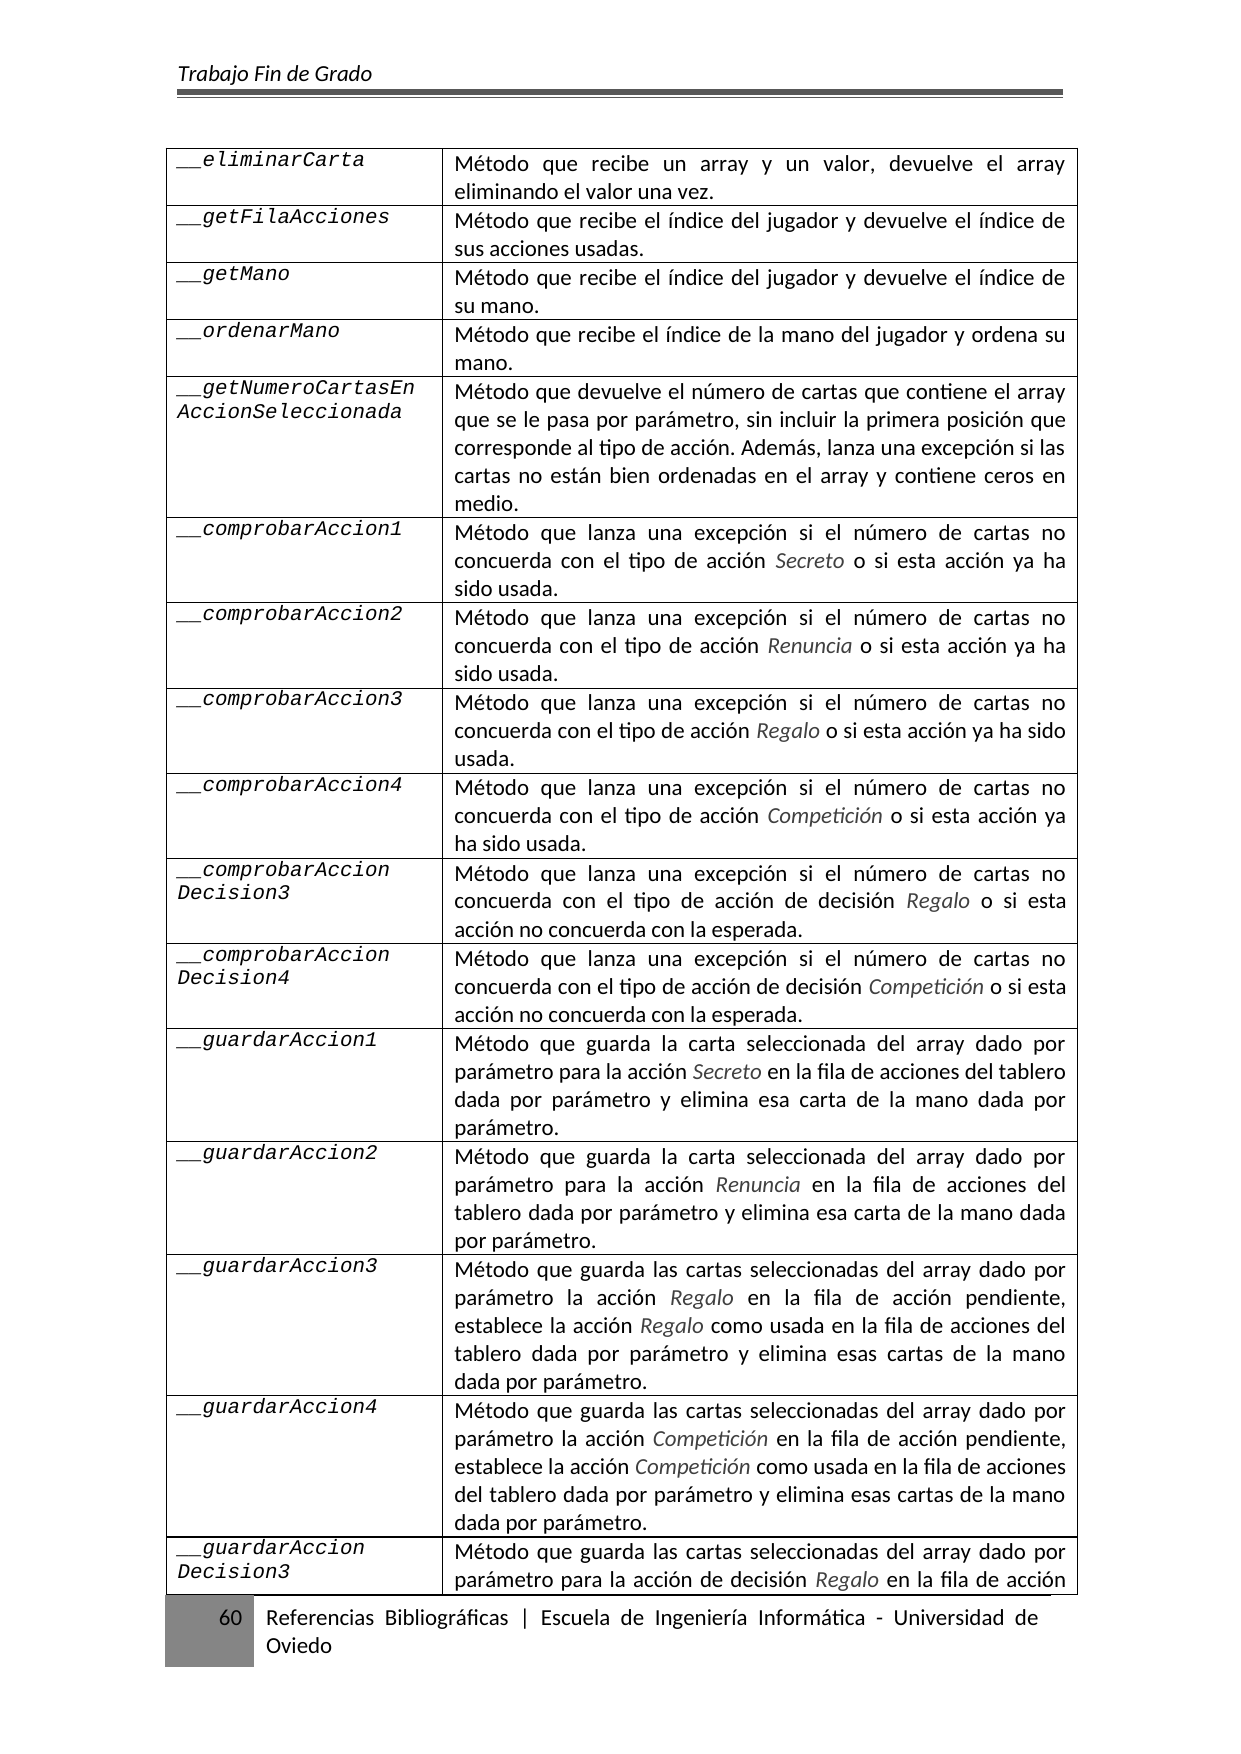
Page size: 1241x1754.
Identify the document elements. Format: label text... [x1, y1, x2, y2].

table_cell __getFilaAcciones [167, 206, 442, 262]
table_cell __ordenarMano [167, 320, 442, 376]
table_cell __comprobarAccion4 [167, 774, 442, 858]
table_cell Método que devuelve el número de cartas que contiene el array que se le pasa por parámetro, sin incluir la primera posición que corresponde al tipo de acción. Además, lanza una excepción si las cartas no están bien ordenadas en el array y contiene ceros en medio. [443, 377, 1077, 517]
table_cell __comprobarAccion Decision3 [167, 859, 442, 943]
table_cell __comprobarAccion2 [167, 603, 442, 687]
table_cell Método que guarda la carta seleccionada del array dado por parámetro para la acción Secreto en la fila de acciones del tablero dada por parámetro y elimina esa carta de la mano dada por parámetro. [443, 1029, 1077, 1141]
table_cell __getMano [167, 263, 442, 319]
table_cell Método que recibe el índice del jugador y devuelve el índice de su mano. [443, 263, 1077, 319]
table_cell __eliminarCarta [167, 149, 442, 205]
table_cell Método que lanza una excepción si el número de cartas no concuerda con el tipo de acción Secreto o si esta acción ya ha sido usada. [443, 518, 1077, 602]
table_cell __guardarAccion2 [167, 1142, 442, 1254]
table_cell Método que recibe un array y un valor, devuelve el array eliminando el valor una vez. [443, 149, 1077, 205]
table_cell Método que guarda las cartas seleccionadas del array dado por parámetro la acción Competición en la fila de acción pendiente, establece la acción Competición como usada en la fila de acciones del tablero dada por parámetro y elimina esas cartas de la mano dada por parámetro. [443, 1396, 1077, 1536]
table_cell Método que recibe el índice del jugador y devuelve el índice de sus acciones usadas. [443, 206, 1077, 262]
table_cell Método que recibe el índice de la mano del jugador y ordena su mano. [443, 320, 1077, 376]
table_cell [167, 1538, 442, 1593]
table_cell Método que lanza una excepción si el número de cartas no concuerda con el tipo de acción Renuncia o si esta acción ya ha sido usada. [443, 603, 1077, 687]
table_cell Método que lanza una excepción si el número de cartas no concuerda con el tipo de acción de decisión Regalo o si esta acción no concuerda con la esperada. [443, 859, 1077, 943]
table_cell __comprobarAccion3 [167, 689, 442, 772]
table_cell __guardarAccion4 [167, 1396, 442, 1536]
table_cell Método que lanza una excepción si el número de cartas no concuerda con el tipo de acción Competición o si esta acción ya ha sido usada. [443, 774, 1077, 858]
table_cell __guardarAccion1 [167, 1029, 442, 1141]
table_cell Método que guarda la carta seleccionada del array dado por parámetro para la acción Renuncia en la fila de acciones del tablero dada por parámetro y elimina esa carta de la mano dada por parámetro. [443, 1142, 1077, 1254]
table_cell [443, 1538, 1077, 1593]
table_cell __comprobarAccion Decision4 [167, 944, 442, 1028]
table_cell Método que lanza una excepción si el número de cartas no concuerda con el tipo de acción de decisión Competición o si esta acción no concuerda con la esperada. [443, 944, 1077, 1028]
table_cell __getNumeroCartasEn AccionSeleccionada [167, 377, 442, 517]
table_cell Método que lanza una excepción si el número de cartas no concuerda con el tipo de acción Regalo o si esta acción ya ha sido usada. [443, 689, 1077, 772]
table_cell Método que guarda las cartas seleccionadas del array dado por parámetro la acción Regalo en la fila de acción pendiente, establece la acción Regalo como usada en la fila de acciones del tablero dada por parámetro y elimina esas cartas de la mano dada por parámetro. [443, 1255, 1077, 1395]
table_cell __guardarAccion3 [167, 1255, 442, 1395]
table_cell __comprobarAccion1 [167, 518, 442, 602]
